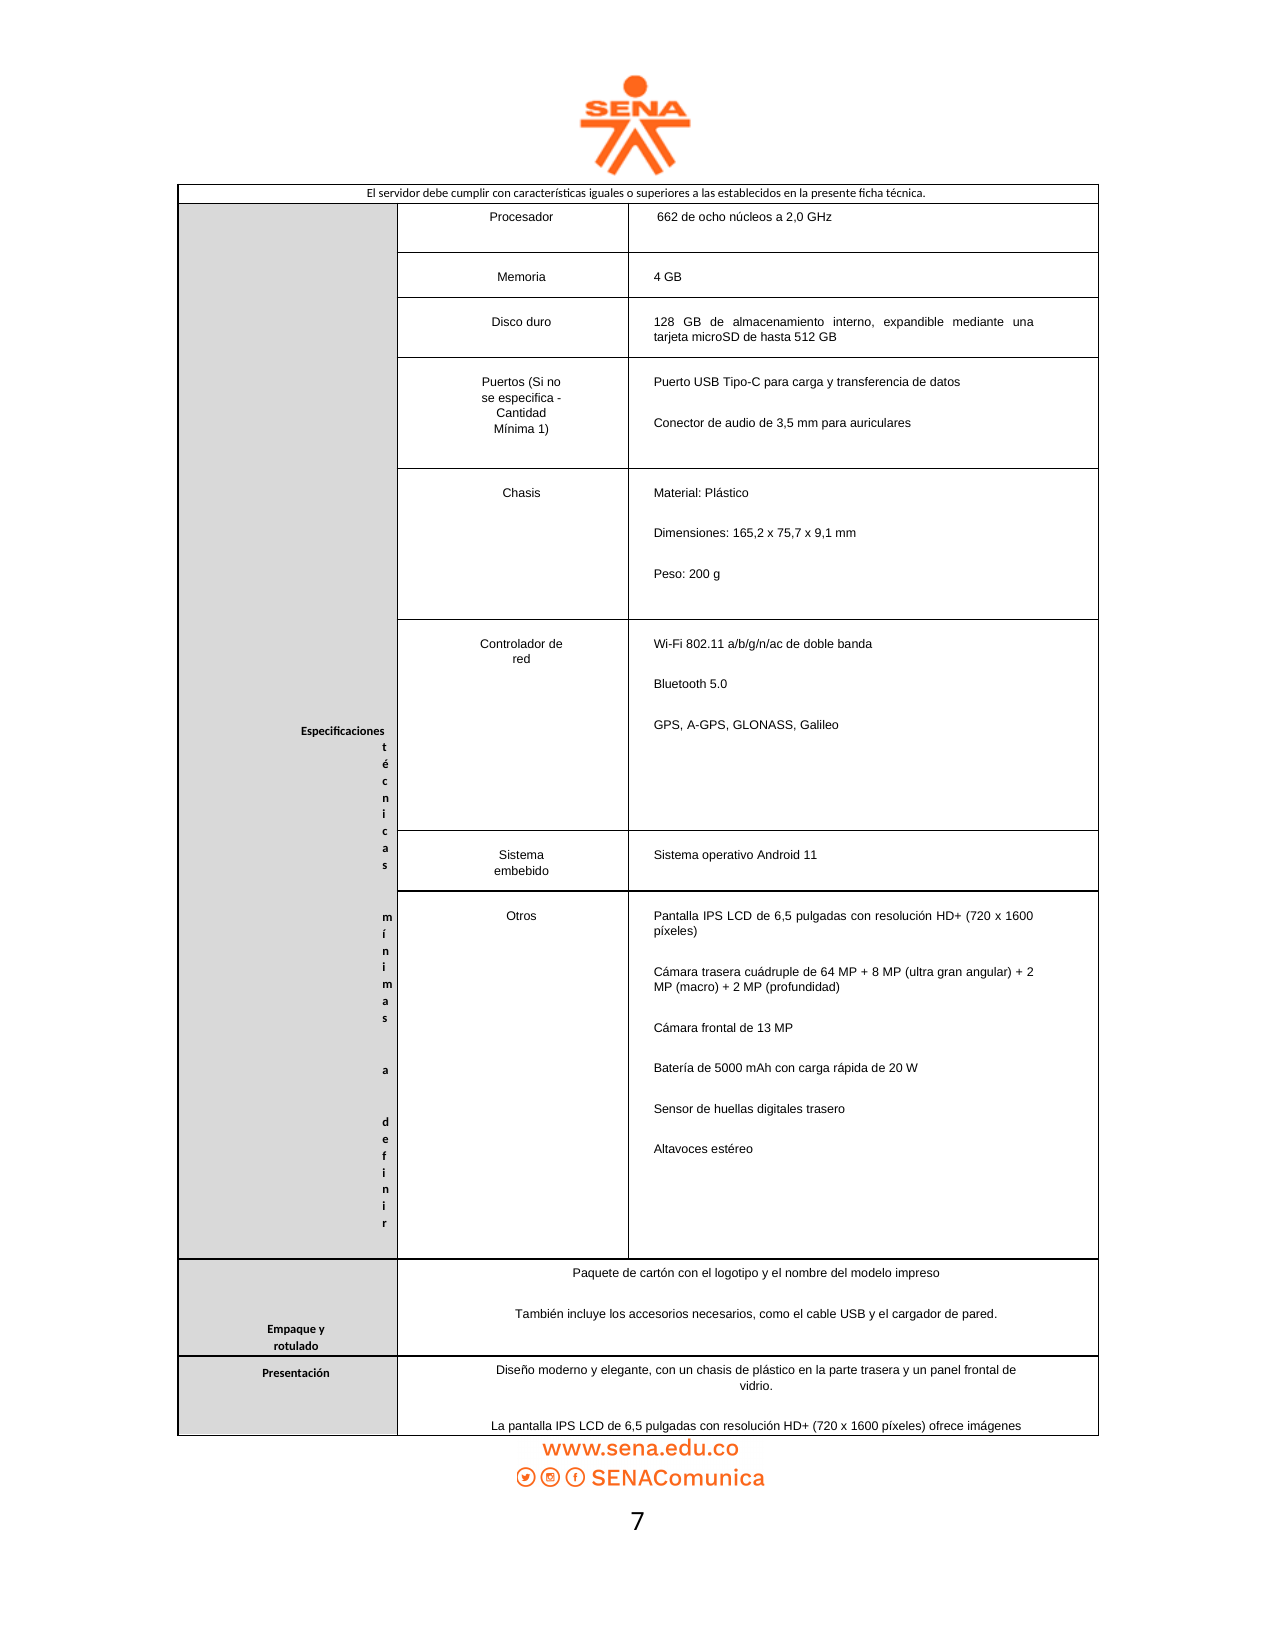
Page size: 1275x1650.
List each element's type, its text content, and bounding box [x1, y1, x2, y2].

table_cell Sistema operativo Android 11 [629, 831, 1098, 890]
table_cell Empaque y rotulado [179, 1260, 397, 1355]
table_cell Controlador de red [398, 620, 628, 830]
table_cell 4 GB [629, 253, 1098, 297]
table_cell Paquete de cartón con el logotipo y el nombre del modelo impreso También incluye los accesorios necesarios, como el cable USB y el cargador de pared. [398, 1260, 1098, 1355]
table_cell Puerto USB Tipo-C para carga y transferencia de datos Conector de audio de 3,5 mm para auriculares [629, 358, 1098, 468]
picture [573, 73, 702, 184]
table_cell Procesador [398, 204, 628, 252]
table_cell Sistema embebido [398, 831, 628, 890]
table_cell 662 de ocho núcleos a 2,0 GHz [629, 204, 1098, 252]
table_cell Material: Plástico Dimensiones: 165,2 x 75,7 x 9,1 mm Peso: 200 g [629, 469, 1098, 619]
table_cell Wi-Fi 802.11 a/b/g/n/ac de doble banda Bluetooth 5.0 GPS, A-GPS, GLONASS, Galileo [629, 620, 1098, 830]
table_cell 128 GB de almacenamiento interno, expandible mediante una tarjeta microSD de hasta 512 GB [629, 298, 1098, 357]
picture [517, 1436, 765, 1487]
table_cell Puertos (Si no se especifica - Cantidad Mínima 1) [398, 358, 628, 468]
table_cell Especificaciones técnicas mínimas a definir [179, 204, 397, 1258]
table_cell Otros [398, 892, 628, 1258]
table_cell Presentación [179, 1357, 397, 1434]
table_cell Disco duro [398, 298, 628, 357]
table_cell Chasis [398, 469, 628, 619]
table_cell El servidor debe cumplir con características iguales o superiores a las establecidos en la presente ficha técnica. [179, 185, 1098, 202]
table_cell Pantalla IPS LCD de 6,5 pulgadas con resolución HD+ (720 x 1600 píxeles) Cámara trasera cuádruple de 64 MP + 8 MP (ultra gran angular) + 2 MP (macro) + 2 MP (profundidad) Cámara frontal de 13 MP Batería de 5000 mAh con carga rápida de 20 W Sensor de huellas digitales trasero Altavoces estéreo [629, 892, 1098, 1258]
table_cell Memoria [398, 253, 628, 297]
